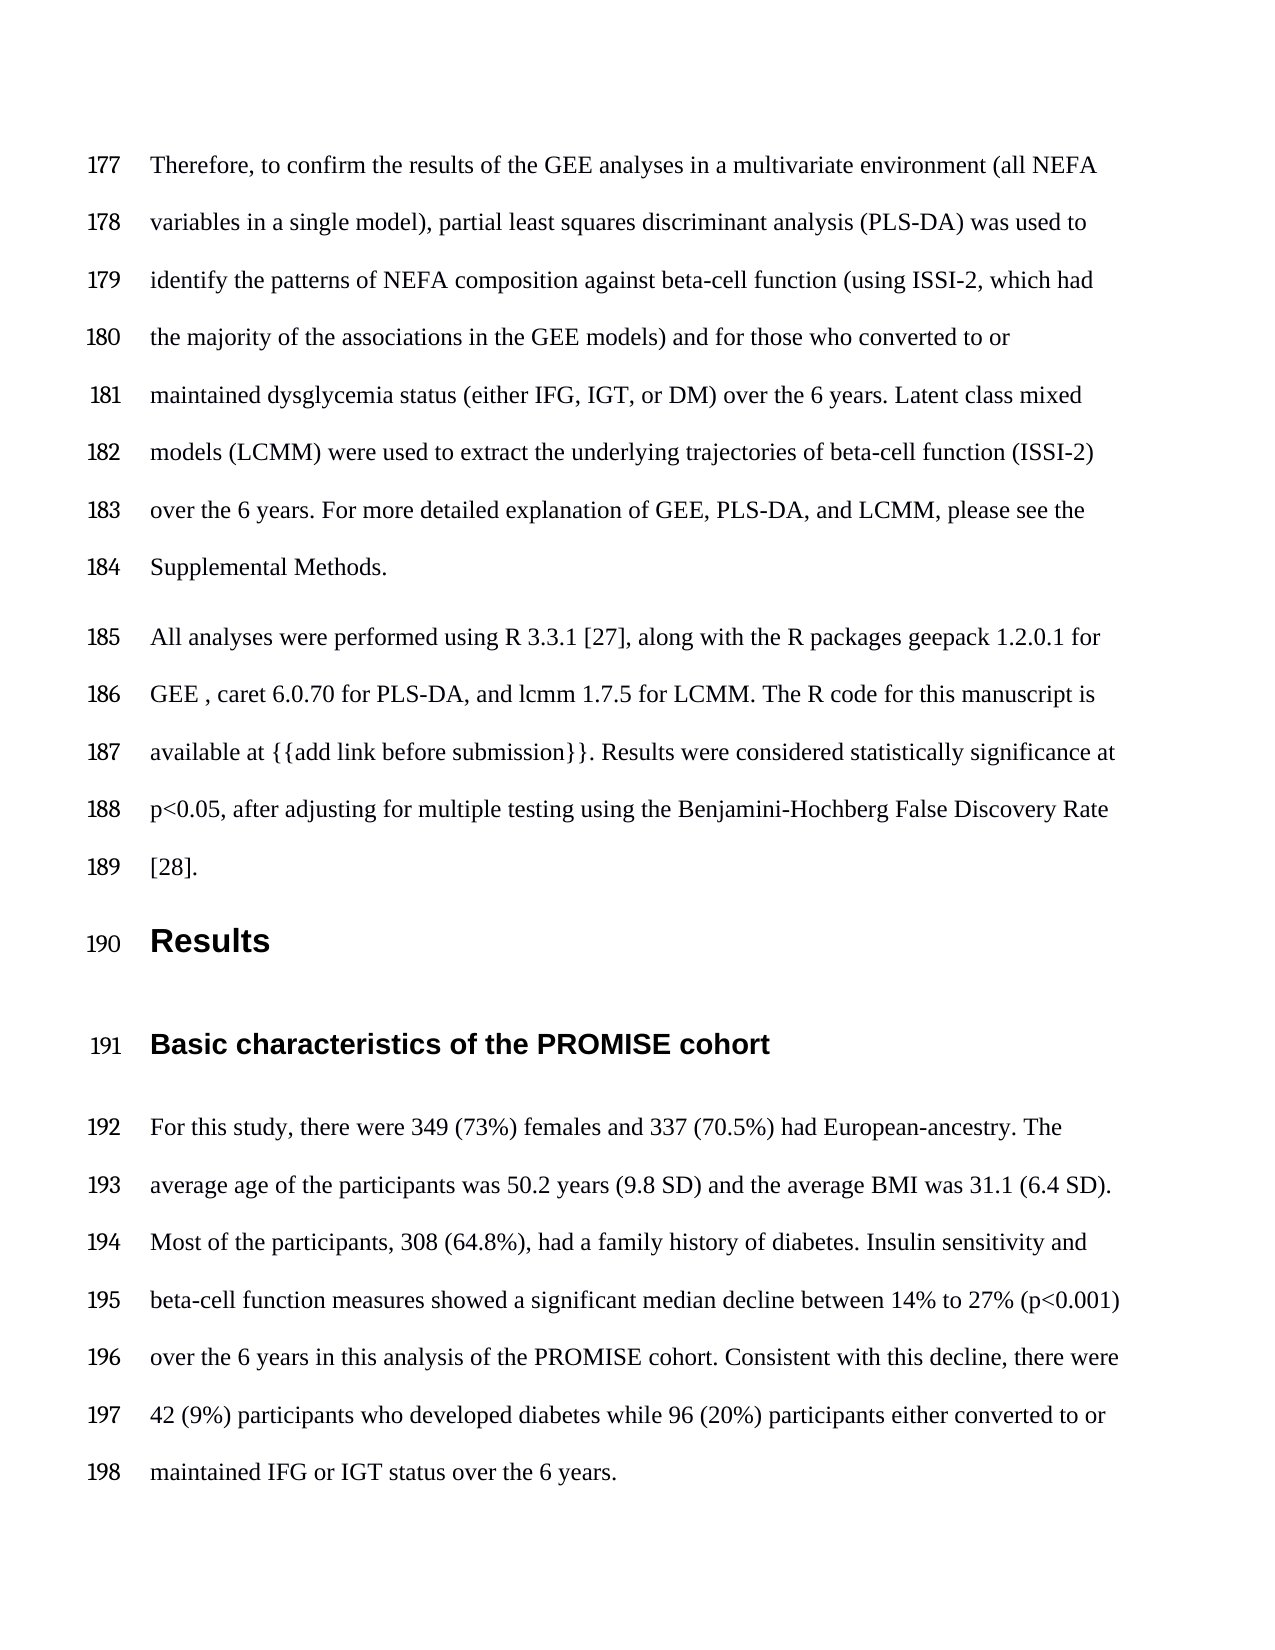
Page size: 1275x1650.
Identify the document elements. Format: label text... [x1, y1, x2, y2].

subtitle Results [150, 921, 1125, 959]
text For this study, there were 349 (73%) females and 337 (70.5%) had European-ancestry. The average age of the participants was 50.2 years (9.8 SD) and the average BMI was 31.1 (6.4 SD). Most of the participants, 308 (64.8%), had a family history of diabetes. Insulin sensitivity and beta-cell function measures showed a significant median decline between 14% to 27% (p<0.001) over the 6 years in this analysis of the PROMISE cohort. Consistent with this decline, there were 42 (9%) participants who developed diabetes while 96 (20%) participants either converted to or maintained IFG or IGT status over the 6 years. [150, 1112, 1125, 1486]
text All analyses were performed using R 3.3.1 [27], along with the R packages geepack 1.2.0.1 for GEE , caret 6.0.70 for PLS-DA, and lcmm 1.7.5 for LCMM. The R code for this manuscript is available at {{add link before submission}}. Results were considered statistically significance at p<0.05, after adjusting for multiple testing using the Benjamini-Hochberg False Discovery Rate [28]. [150, 622, 1125, 881]
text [150, 150, 1125, 581]
subtitle Basic characteristics of the PROMISE cohort [150, 1027, 1125, 1061]
